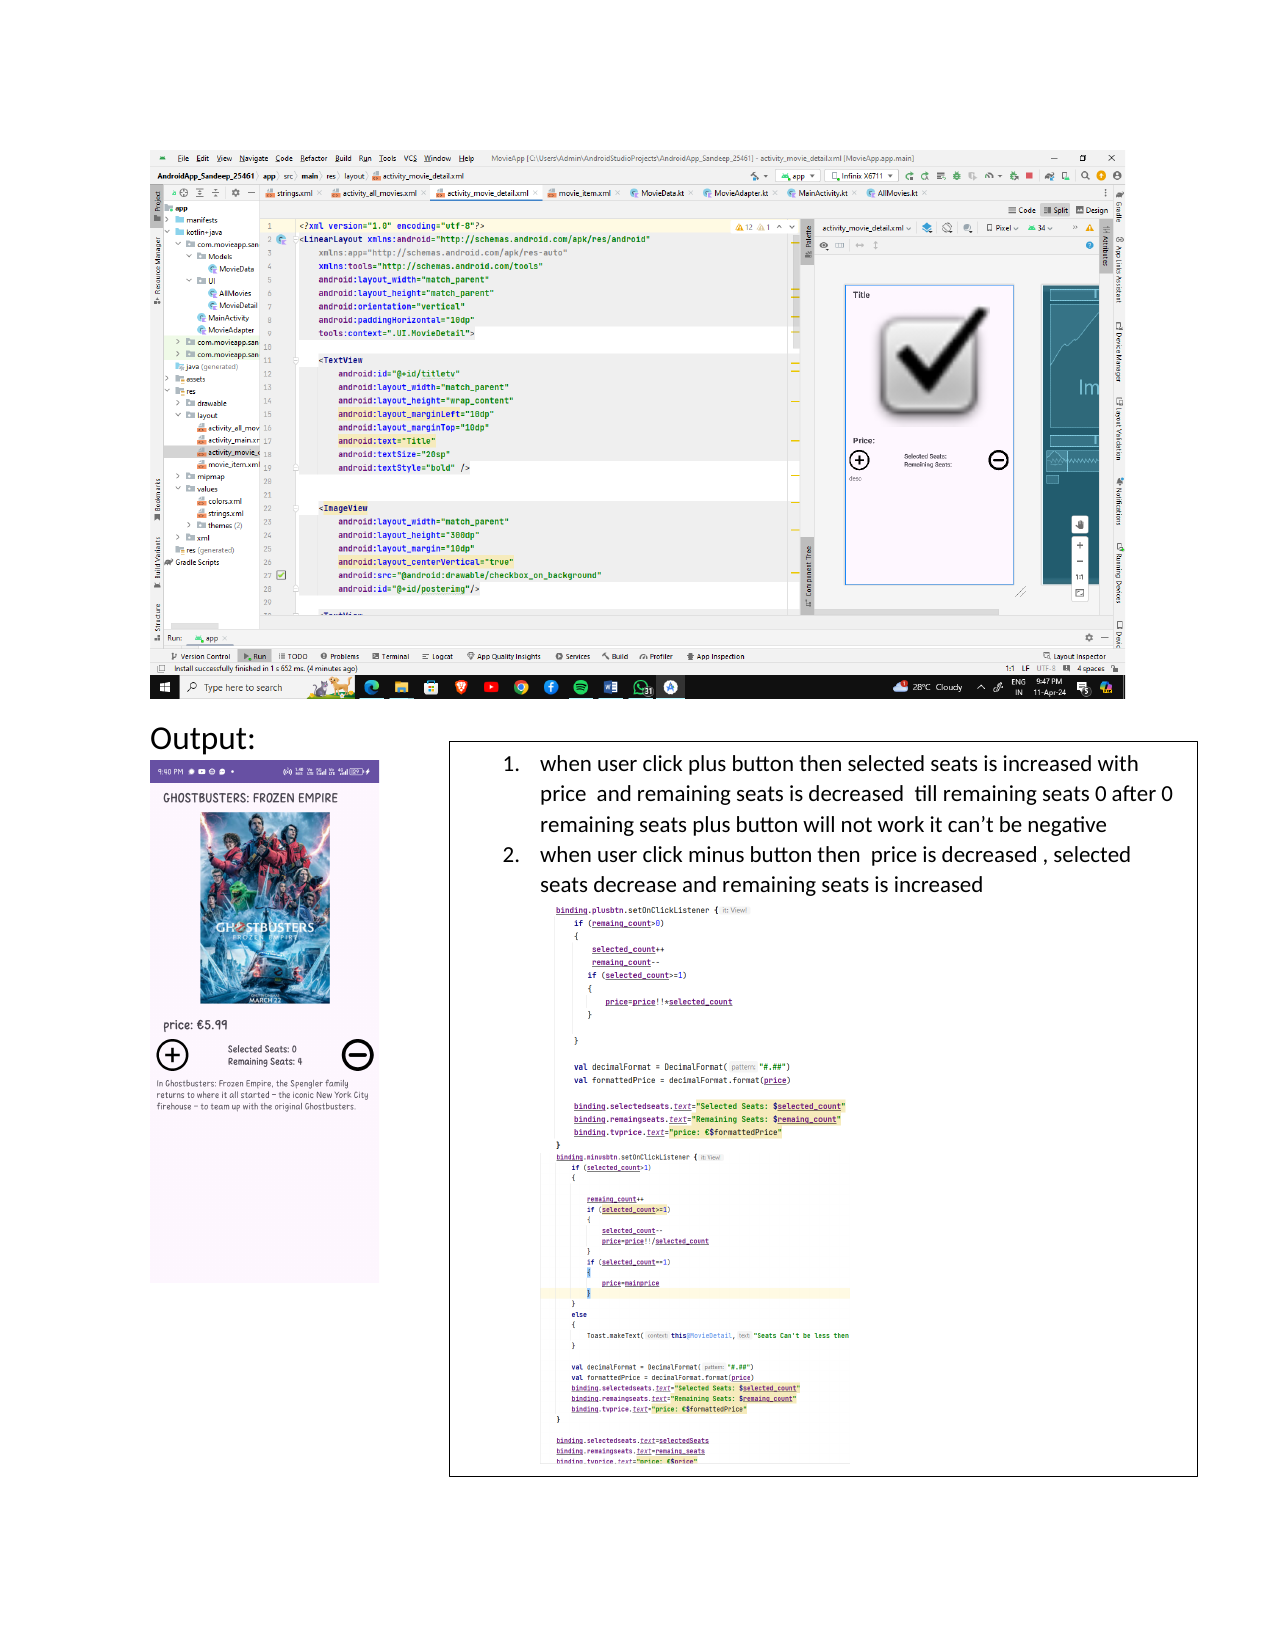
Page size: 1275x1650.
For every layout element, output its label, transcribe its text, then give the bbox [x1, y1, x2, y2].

picture [540, 1153, 850, 1464]
picture [150, 150, 1125, 699]
picture [150, 760, 380, 1283]
picture [540, 900, 913, 1152]
